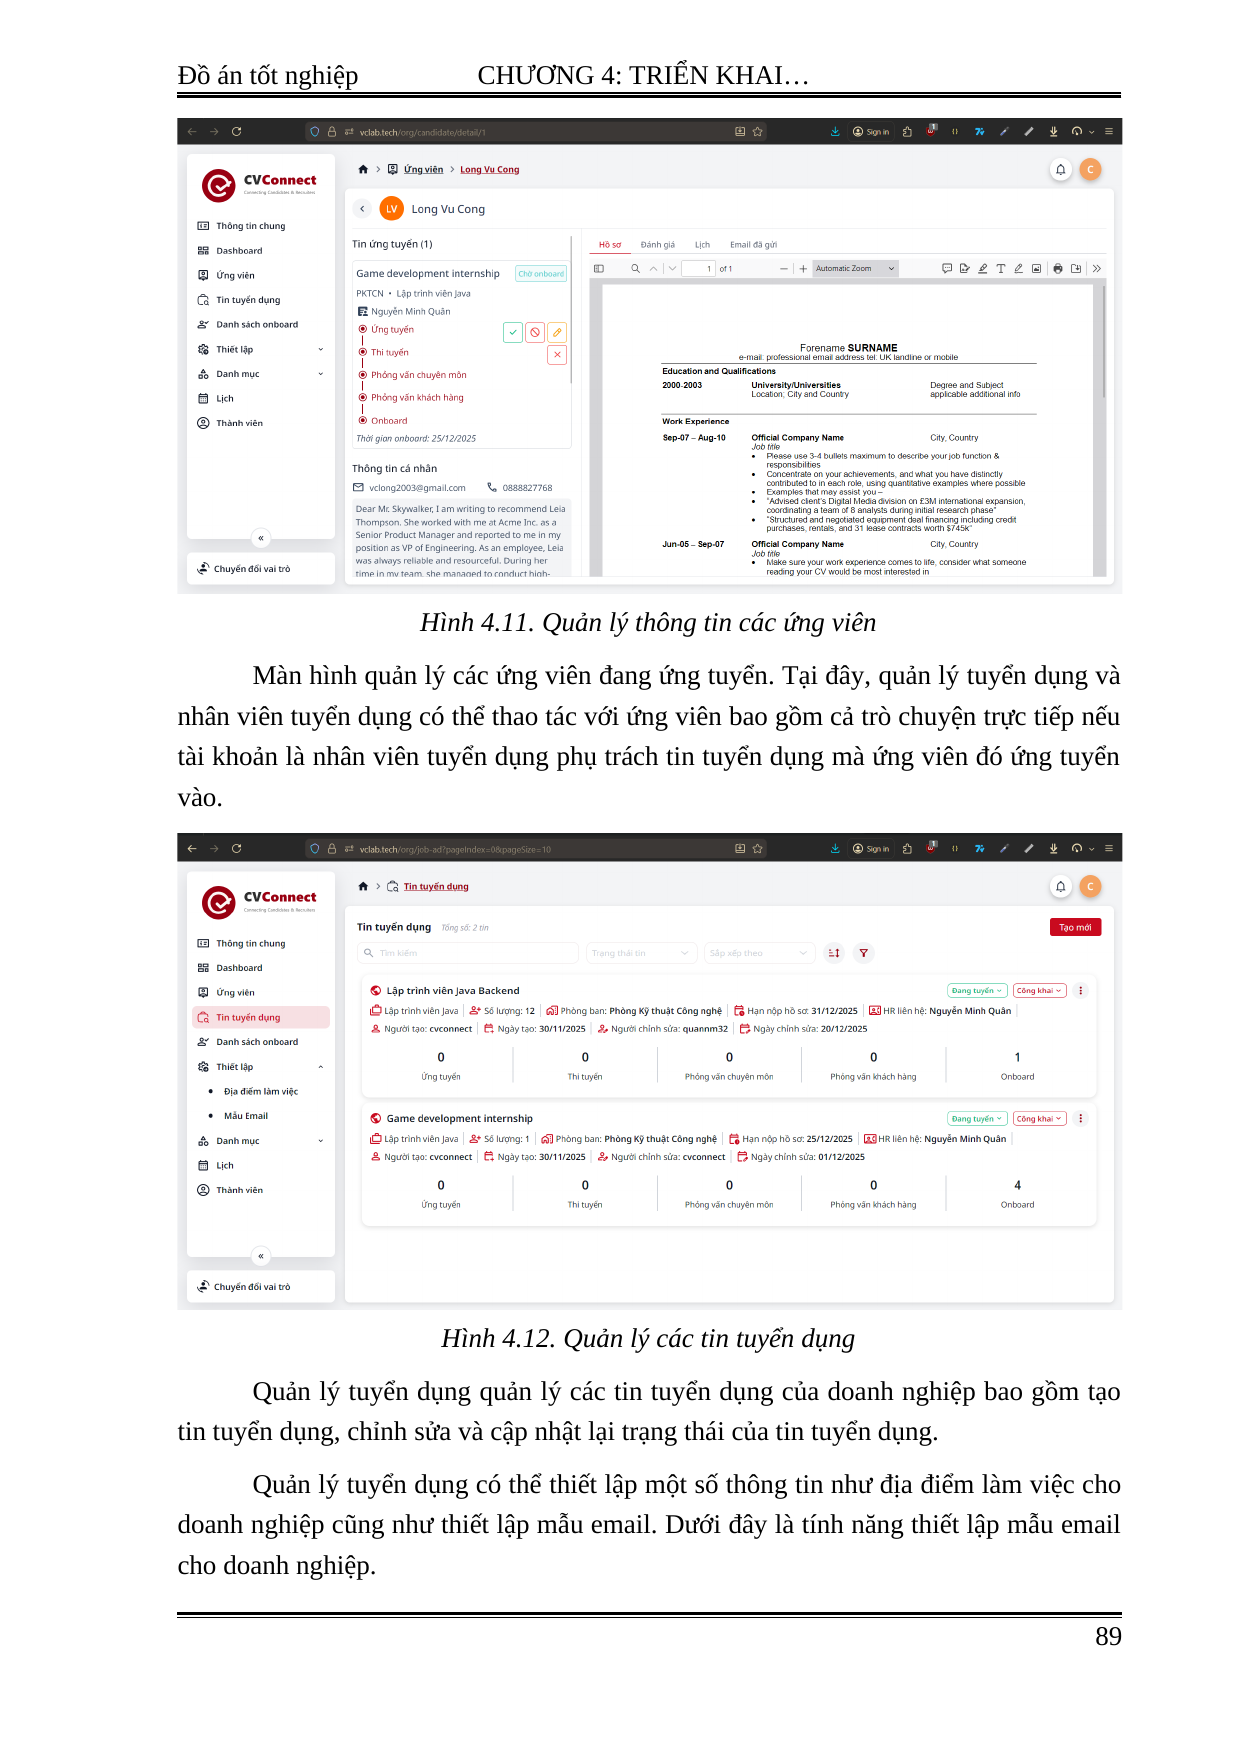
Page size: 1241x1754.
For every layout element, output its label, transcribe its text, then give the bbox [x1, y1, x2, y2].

text Hình 4.11. Quản lý thông tin các ứng viên [177, 606, 1122, 638]
picture [177, 118, 1123, 594]
text Hình 4.12. Quản lý các tin tuyển dụng [177, 1322, 1122, 1353]
text Quản lý tuyển dụng có thể thiết lập một số thông tin như địa điểm làm việc cho doanh nghiệp cũng như thiết lập mẫu email. Dưới đây là tính năng thiết lập mẫu email cho doanh nghiệp. [177, 1468, 1122, 1580]
text Màn hình quản lý các ứng viên đang ứng tuyển. Tại đây, quản lý tuyển dụng và nhân viên tuyển dụng có thể thao tác với ứng viên bao gồm cả trò chuyện trực tiếp nếu tài khoản là nhân viên tuyển dụng phụ trách tin tuyển dụng mà ứng viên đó ứng tuyển vào. [177, 659, 1122, 812]
text Quản lý tuyển dụng quản lý các tin tuyển dụng của doanh nghiệp bao gồm tạo tin tuyển dụng, chỉnh sửa và cập nhật lại trạng thái của tin tuyển dụng. [177, 1375, 1122, 1446]
picture [177, 833, 1123, 1310]
